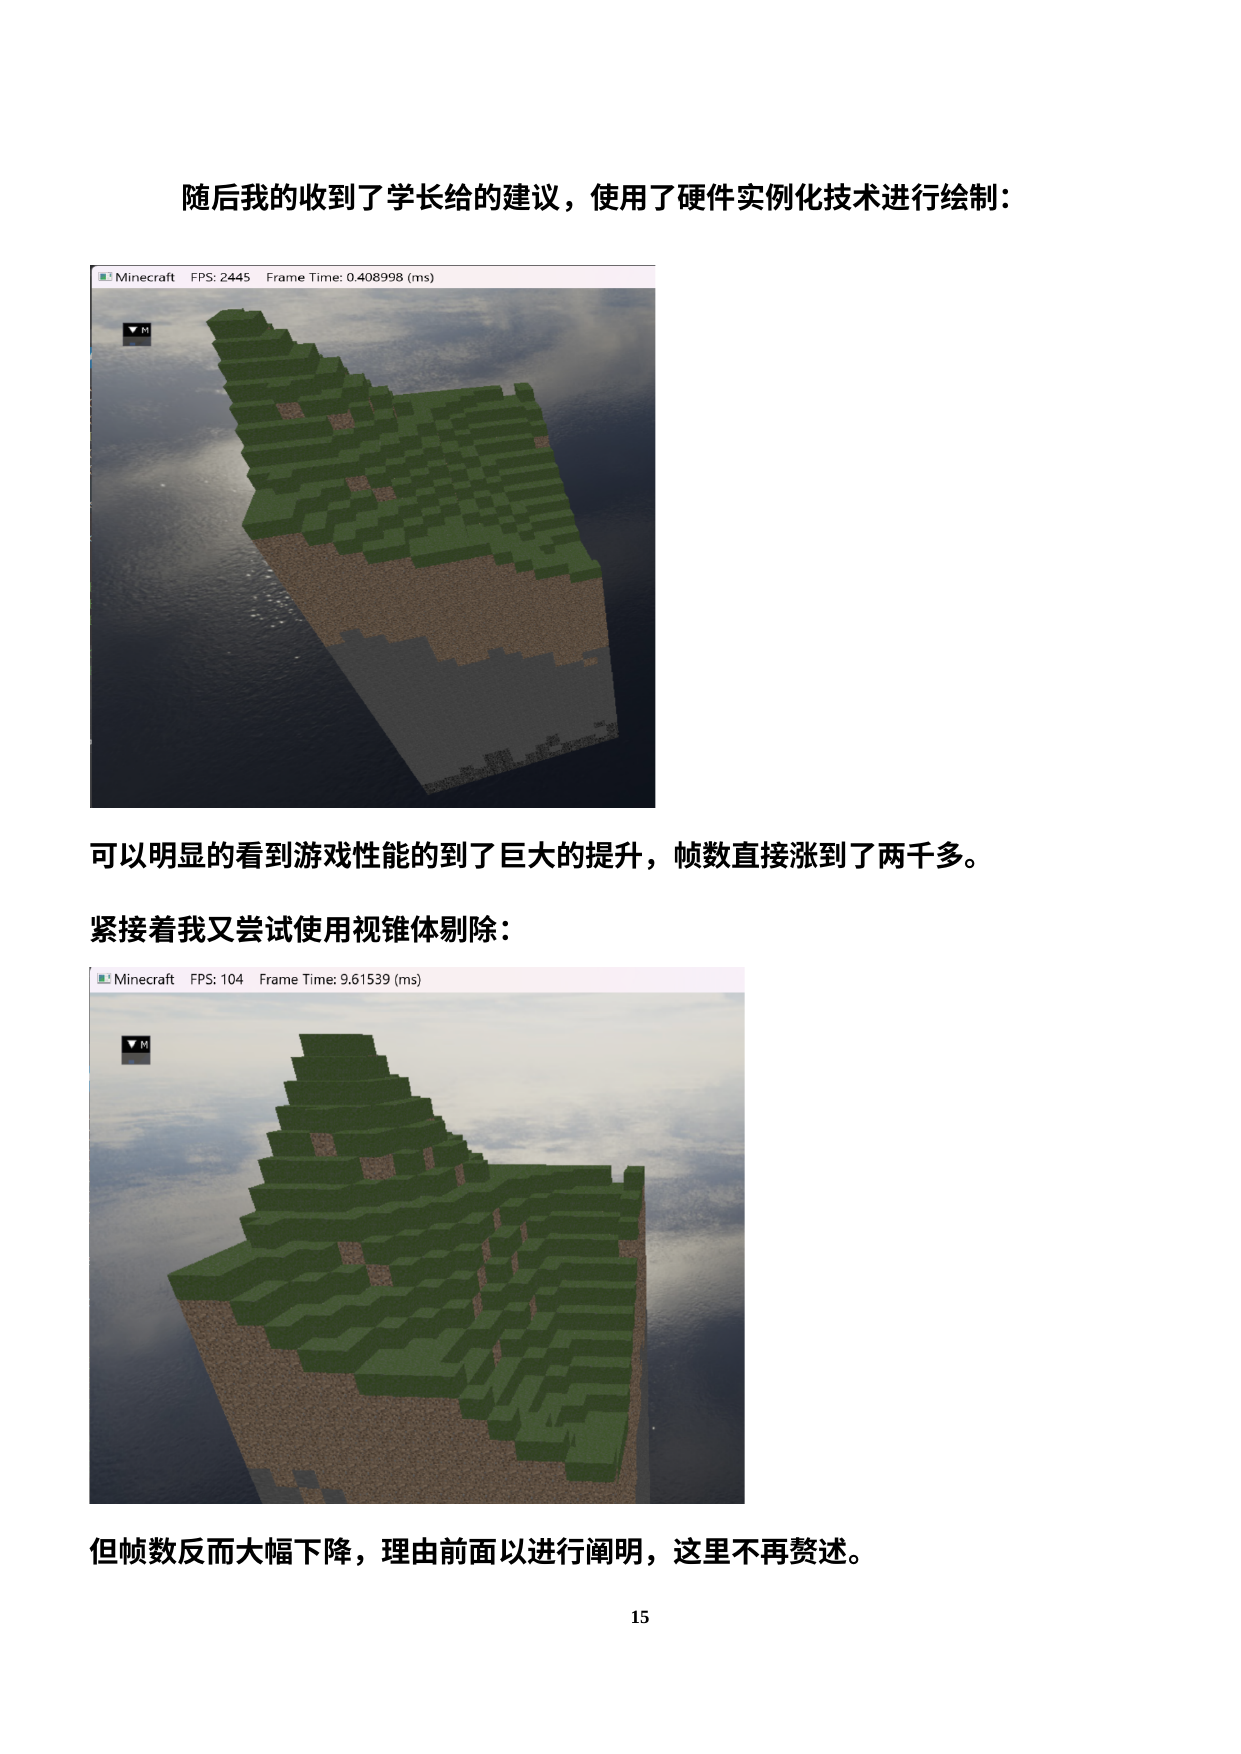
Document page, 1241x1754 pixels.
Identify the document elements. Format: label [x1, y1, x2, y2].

picture [90, 265, 656, 808]
picture [89, 967, 745, 1504]
subtitle [89, 150, 1173, 1578]
